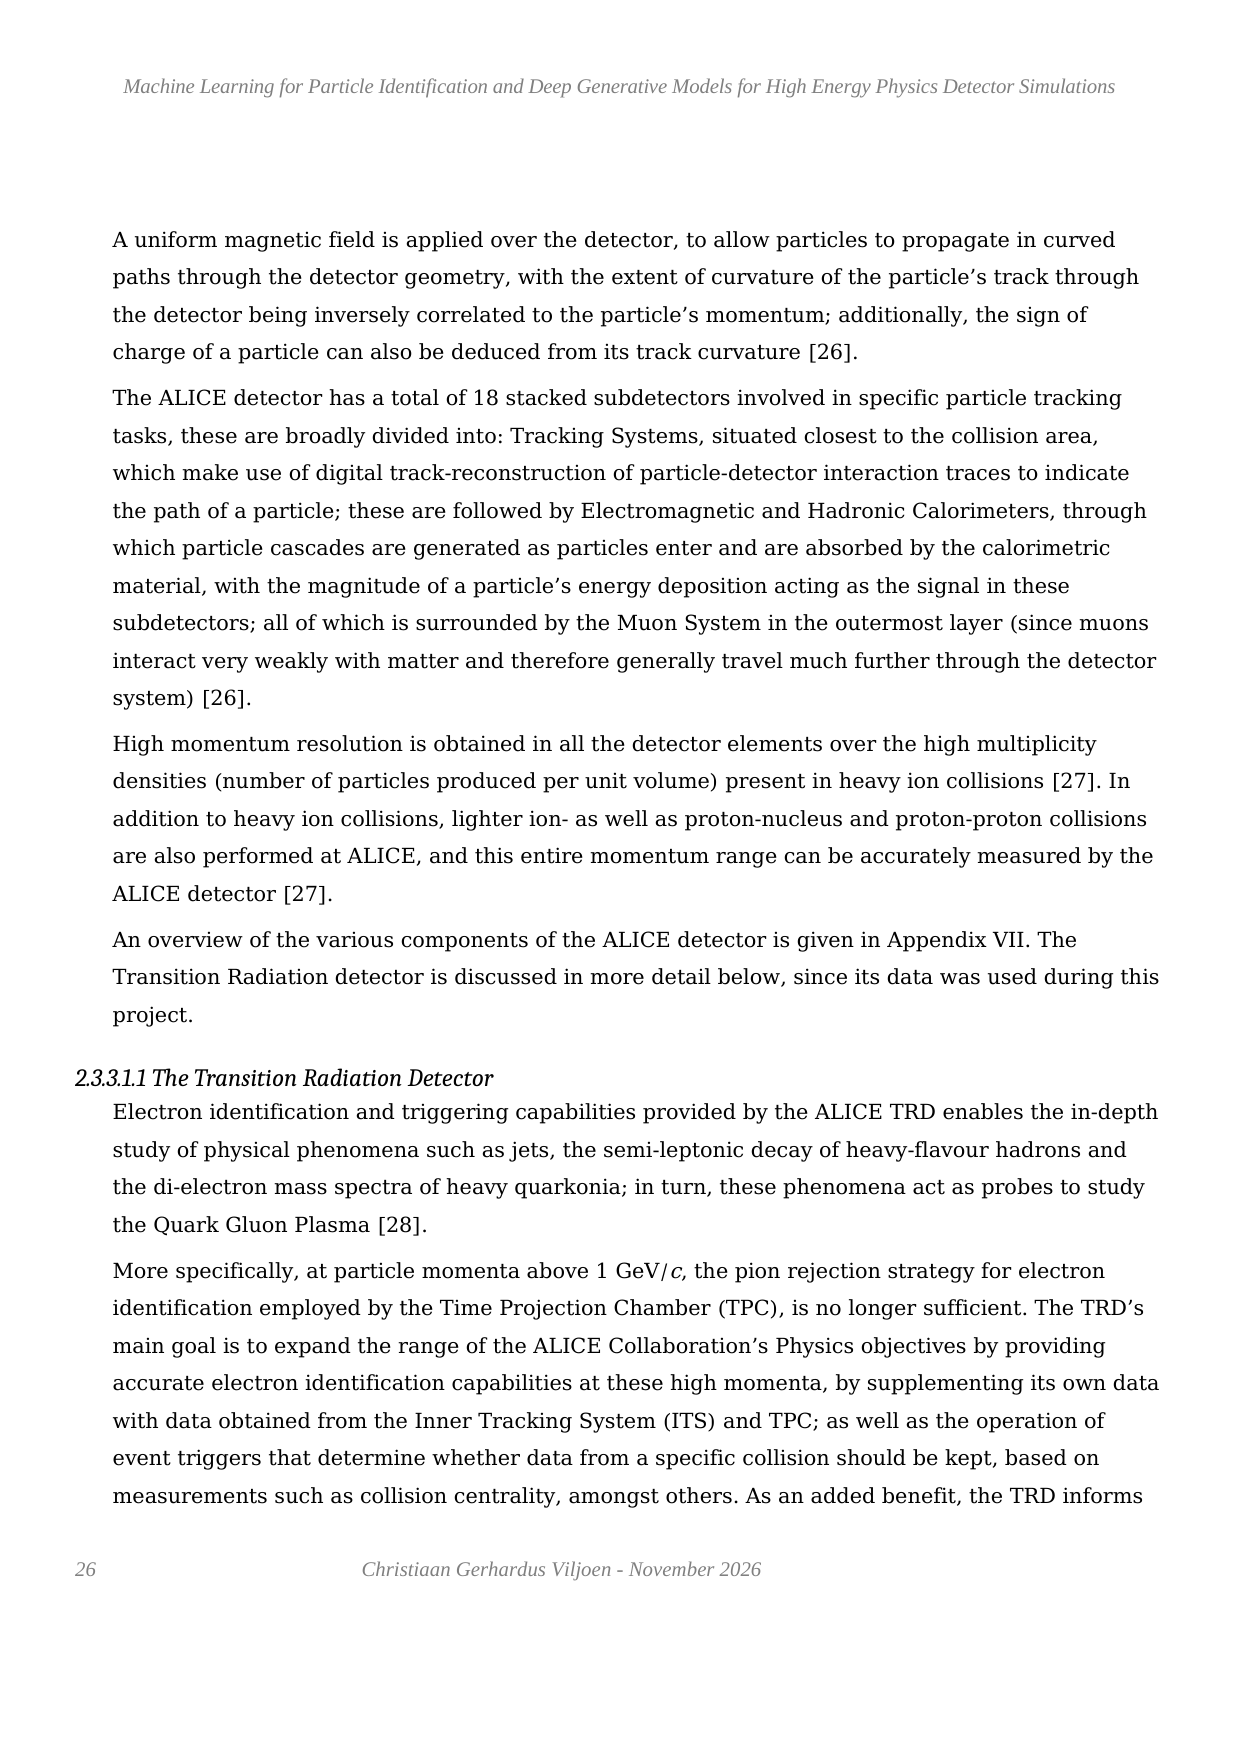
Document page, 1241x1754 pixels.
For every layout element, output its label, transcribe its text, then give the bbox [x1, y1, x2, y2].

subtitle The Transition Radiation Detector [75, 1064, 1165, 1093]
text The ALICE detector has a total of 18 stacked subdetectors involved in specific particle tracking tasks, these are broadly divided into: Tracking Systems, situated closest to the collision area, which make use of digital track-reconstruction of particle-detector interaction traces to indicate the path of a particle; these are followed by Electromagnetic and Hadronic Calorimeters, through which particle cascades are generated as particles enter and are absorbed by the calorimetric material, with the magnitude of a particle’s energy deposition acting as the signal in these subdetectors; all of which is surrounded by the Muon System in the outermost layer (since muons interact very weakly with matter and therefore generally travel much further through the detector system) . [112, 385, 1165, 710]
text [112, 1257, 1165, 1507]
text Electron identification and triggering capabilities provided by the ALICE TRD enables the in-depth study of physical phenomena such as jets, the semi-leptonic decay of heavy-flavour hadrons and the di-electron mass spectra of heavy quarkonia; in turn, these phenomena act as probes to study the Quark Gluon Plasma . [112, 1099, 1165, 1237]
text An overview of the various components of the ALICE detector is given in Appendix VII. The Transition Radiation detector is discussed in more detail below, since its data was used during this project. [112, 927, 1165, 1027]
text A uniform magnetic field is applied over the detector, to allow particles to propagate in curved paths through the detector geometry, with the extent of curvature of the particle’s track through the detector being inversely correlated to the particle’s momentum; additionally, the sign of charge of a particle can also be deduced from its track curvature . [112, 227, 1165, 364]
text High momentum resolution is obtained in all the detector elements over the high multiplicity densities (number of particles produced per unit volume) present in heavy ion collisions . In addition to heavy ion collisions, lighter ion- as well as proton-nucleus and proton-proton collisions are also performed at ALICE, and this entire momentum range can be accurately measured by the ALICE detector . [112, 731, 1165, 906]
